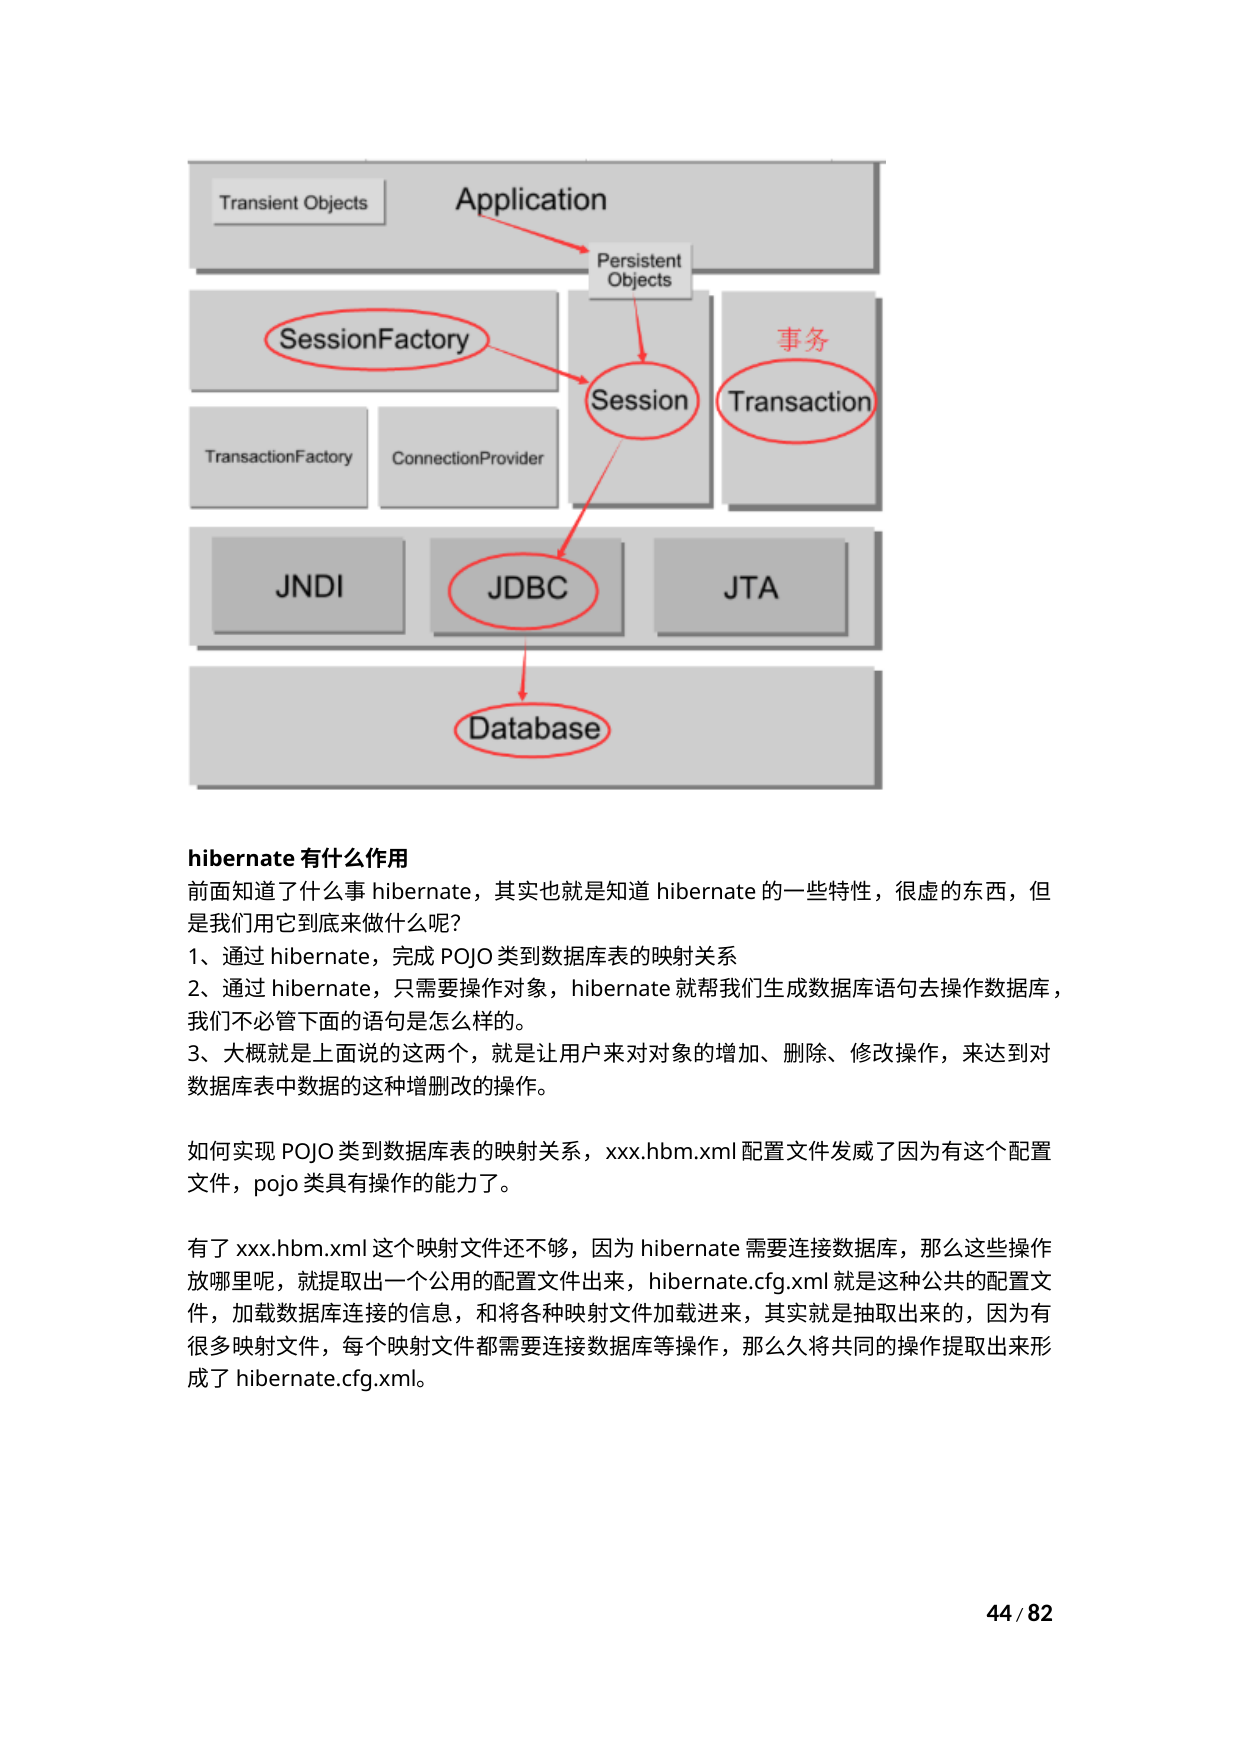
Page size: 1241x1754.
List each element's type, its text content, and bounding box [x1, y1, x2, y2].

picture [187, 158, 886, 793]
text 3、大概就是上面说的这两个，就是让用户来对对象的增加、删除、修改操作，来达到对数据库表中数据的这种增删改的操作。 [187, 1036, 1053, 1101]
text 1、通过hibernate，完成POJO类到数据库表的映射关系 [187, 938, 1053, 971]
text 有了xxx.hbm.xml这个映射文件还不够，因为hibernate需要连接数据库，那么这些操作放哪里呢，就提取出一个公用的配置文件出来，hibernate.cfg.xml就是这种公共的配置文件，加载数据库连接的信息，和将各种映射文件加载进来，其实就是抽取出来的，因为有很多映射文件，每个映射文件都需要连接数据库等操作，那么久将共同的操作提取出来形成了hibernate.cfg.xml。 [187, 1231, 1053, 1393]
text hibernate有什么作用 [187, 841, 1053, 873]
text 如何实现POJO类到数据库表的映射关系，xxx.hbm.xml配置文件发威了因为有这个配置文件，pojo类具有操作的能力了。 [187, 1133, 1053, 1198]
text 2、通过hibernate，只需要操作对象，hibernate就帮我们生成数据库语句去操作数据库，我们不必管下面的语句是怎么样的。 [187, 971, 1053, 1036]
text 前面知道了什么事hibernate，其实也就是知道hibernate的一些特性，很虚的东西，但是我们用它到底来做什么呢？ [187, 873, 1053, 938]
